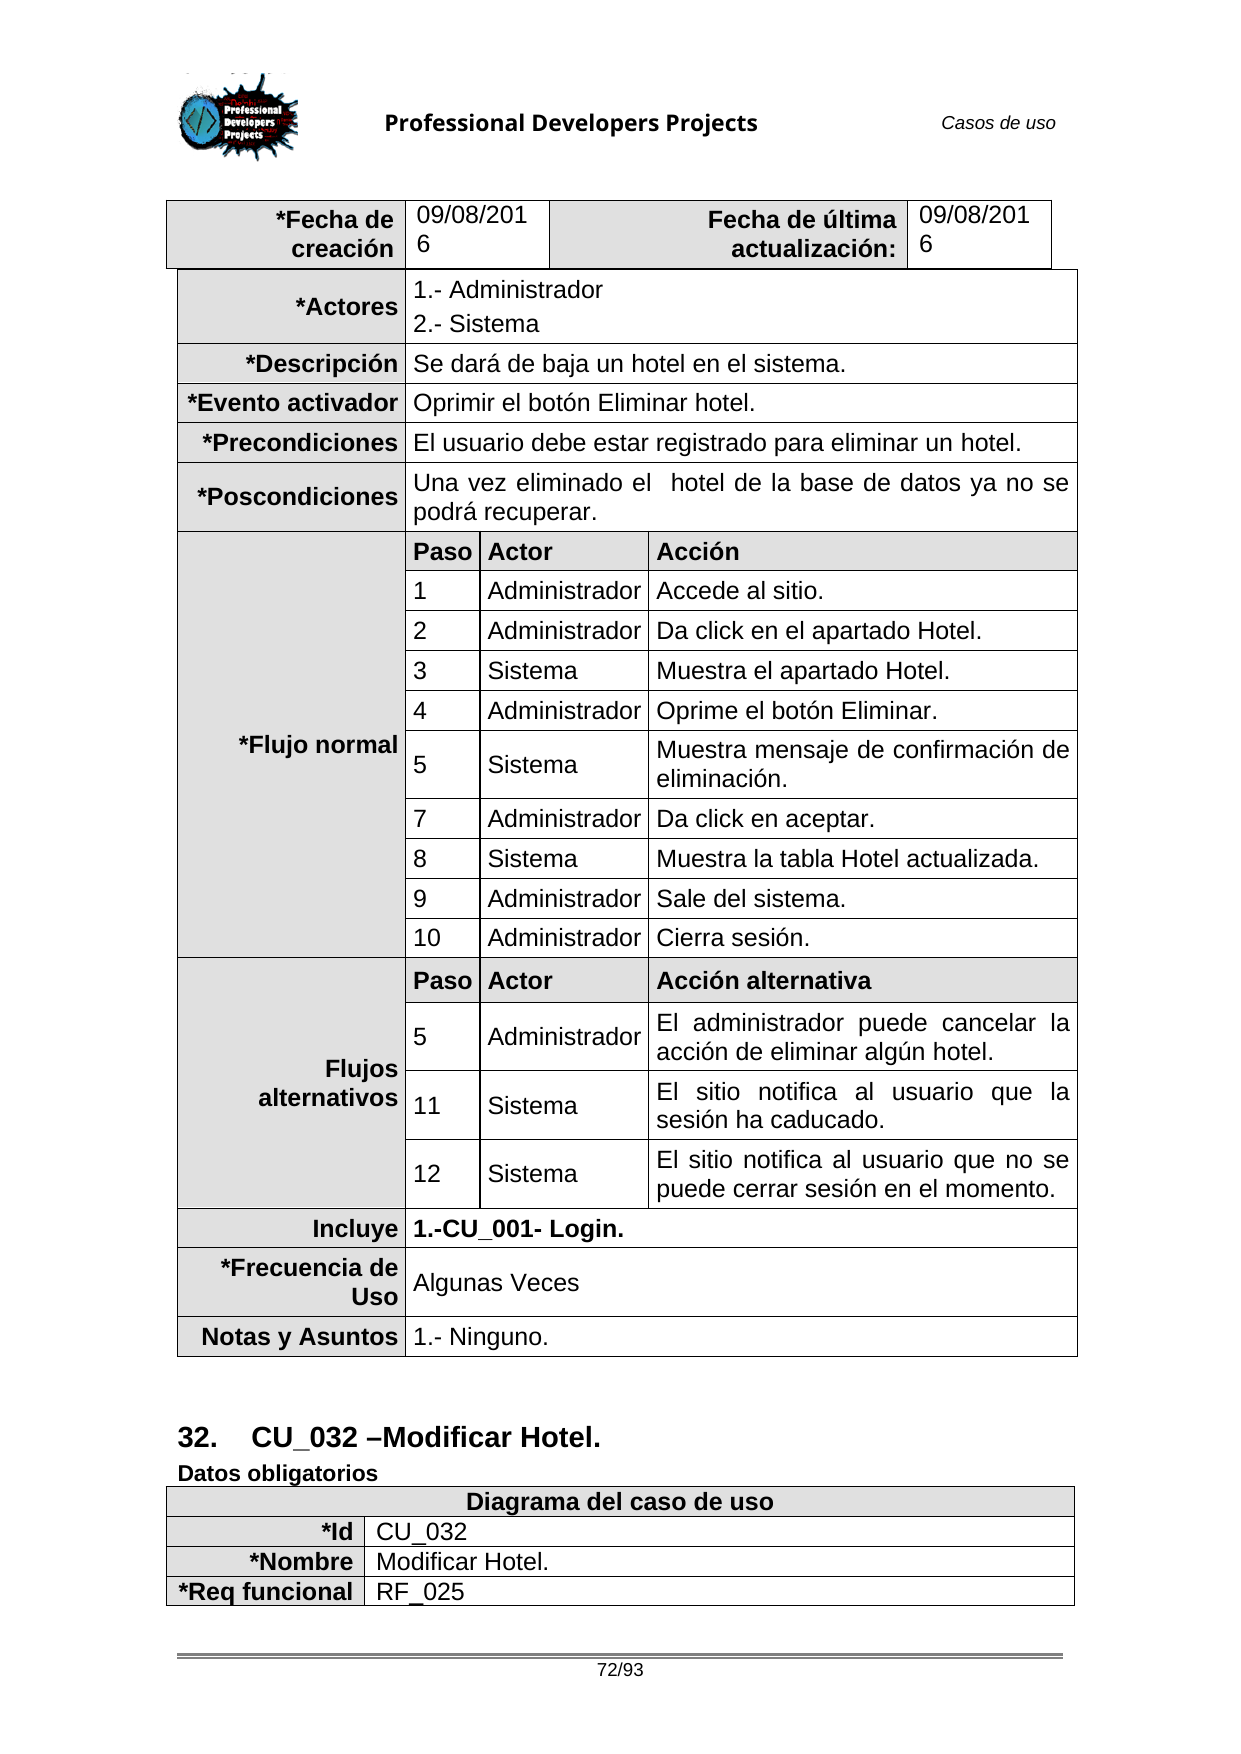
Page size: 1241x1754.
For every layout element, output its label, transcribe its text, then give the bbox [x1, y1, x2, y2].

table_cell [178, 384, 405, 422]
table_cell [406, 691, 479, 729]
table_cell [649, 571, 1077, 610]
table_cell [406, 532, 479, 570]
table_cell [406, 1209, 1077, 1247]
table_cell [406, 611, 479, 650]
subtitle CU_032 –Modificar Hotel. [177, 1420, 1063, 1453]
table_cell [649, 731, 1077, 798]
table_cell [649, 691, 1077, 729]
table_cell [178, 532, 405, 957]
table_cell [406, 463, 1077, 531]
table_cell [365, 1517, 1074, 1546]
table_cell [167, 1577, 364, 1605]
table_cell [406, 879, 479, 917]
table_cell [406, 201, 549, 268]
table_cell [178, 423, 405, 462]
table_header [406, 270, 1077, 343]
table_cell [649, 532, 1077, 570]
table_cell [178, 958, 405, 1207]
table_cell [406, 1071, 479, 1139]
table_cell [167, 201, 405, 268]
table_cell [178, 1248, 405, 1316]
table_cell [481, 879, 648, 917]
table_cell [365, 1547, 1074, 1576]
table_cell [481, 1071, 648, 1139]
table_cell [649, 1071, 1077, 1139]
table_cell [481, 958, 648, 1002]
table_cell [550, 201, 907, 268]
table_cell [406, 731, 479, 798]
picture [177, 73, 298, 171]
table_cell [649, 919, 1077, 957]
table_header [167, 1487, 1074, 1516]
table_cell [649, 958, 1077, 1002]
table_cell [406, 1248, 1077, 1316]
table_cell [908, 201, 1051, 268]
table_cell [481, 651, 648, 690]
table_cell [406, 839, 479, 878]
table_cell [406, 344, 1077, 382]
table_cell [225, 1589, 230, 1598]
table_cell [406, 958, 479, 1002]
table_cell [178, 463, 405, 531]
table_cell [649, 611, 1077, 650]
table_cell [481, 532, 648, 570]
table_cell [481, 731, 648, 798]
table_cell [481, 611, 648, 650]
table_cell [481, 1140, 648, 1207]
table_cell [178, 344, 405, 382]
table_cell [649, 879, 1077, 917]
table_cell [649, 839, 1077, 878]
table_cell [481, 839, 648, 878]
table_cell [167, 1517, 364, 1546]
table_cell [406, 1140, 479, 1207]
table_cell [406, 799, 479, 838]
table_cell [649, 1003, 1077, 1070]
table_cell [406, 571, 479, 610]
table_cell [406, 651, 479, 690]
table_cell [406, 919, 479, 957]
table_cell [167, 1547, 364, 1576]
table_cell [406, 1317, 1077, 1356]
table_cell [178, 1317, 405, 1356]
text Datos obligatorios [177, 1460, 1063, 1486]
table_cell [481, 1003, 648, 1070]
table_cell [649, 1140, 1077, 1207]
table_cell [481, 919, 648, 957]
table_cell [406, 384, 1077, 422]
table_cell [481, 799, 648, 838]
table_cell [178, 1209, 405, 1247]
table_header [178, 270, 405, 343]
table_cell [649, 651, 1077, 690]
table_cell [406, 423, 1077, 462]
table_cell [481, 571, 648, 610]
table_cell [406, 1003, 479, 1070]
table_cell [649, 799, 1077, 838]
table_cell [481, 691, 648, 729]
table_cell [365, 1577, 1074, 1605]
